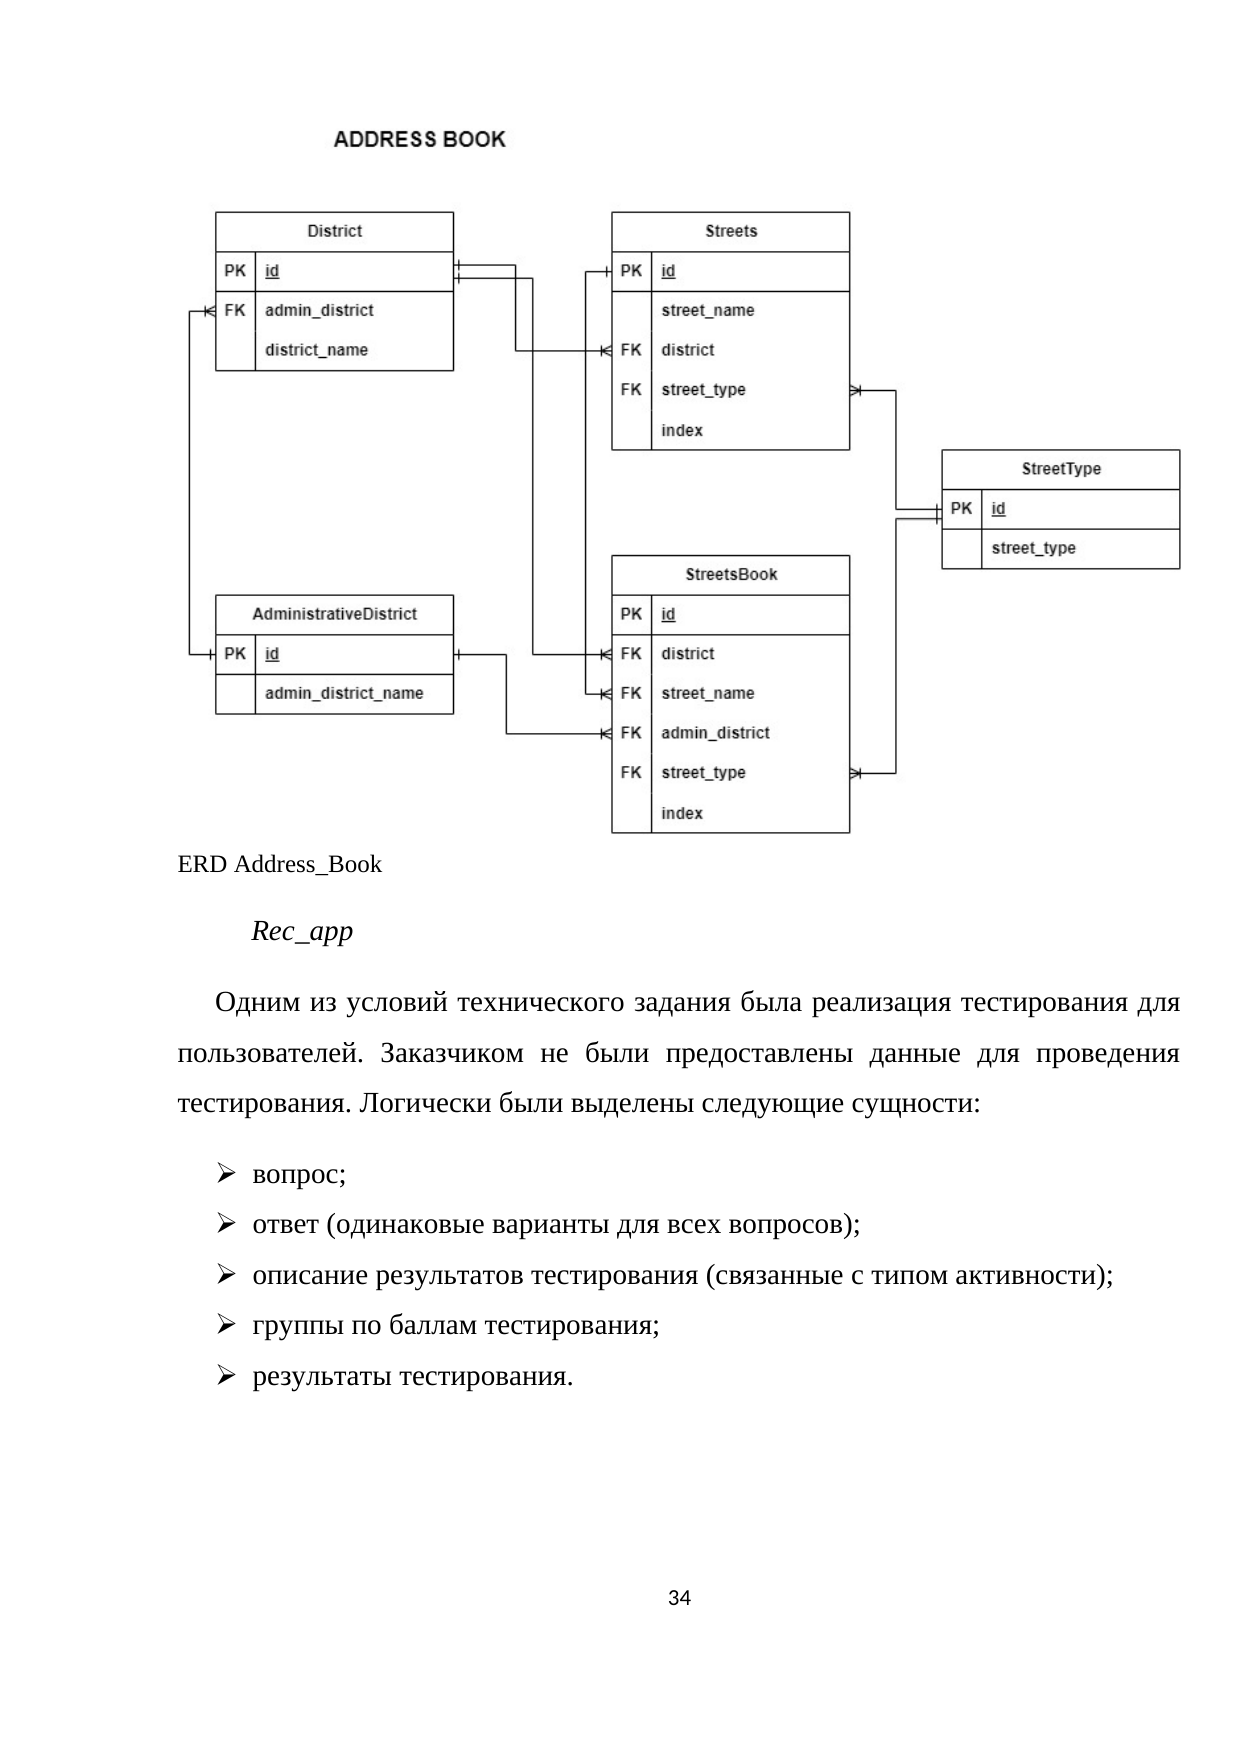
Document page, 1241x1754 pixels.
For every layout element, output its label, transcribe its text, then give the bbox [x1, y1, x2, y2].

list вопрос; [215, 1156, 1181, 1190]
text Одним из условий технического задания была реализация тестирования для пользователей. Заказчиком не были предоставлены данные для проведения тестирования. Логически были выделены следующие сущности: [177, 984, 1181, 1118]
list группы по баллам тестирования; [215, 1307, 1181, 1341]
picture [177, 118, 1182, 835]
text Rec_app [177, 913, 1181, 947]
text ERD Address_Book [177, 835, 1181, 878]
list ответ (одинаковые варианты для всех вопросов); [215, 1207, 1181, 1240]
list результаты тестирования. [215, 1358, 1181, 1391]
list описание результатов тестирования (связанные с типом активности); [215, 1257, 1181, 1291]
